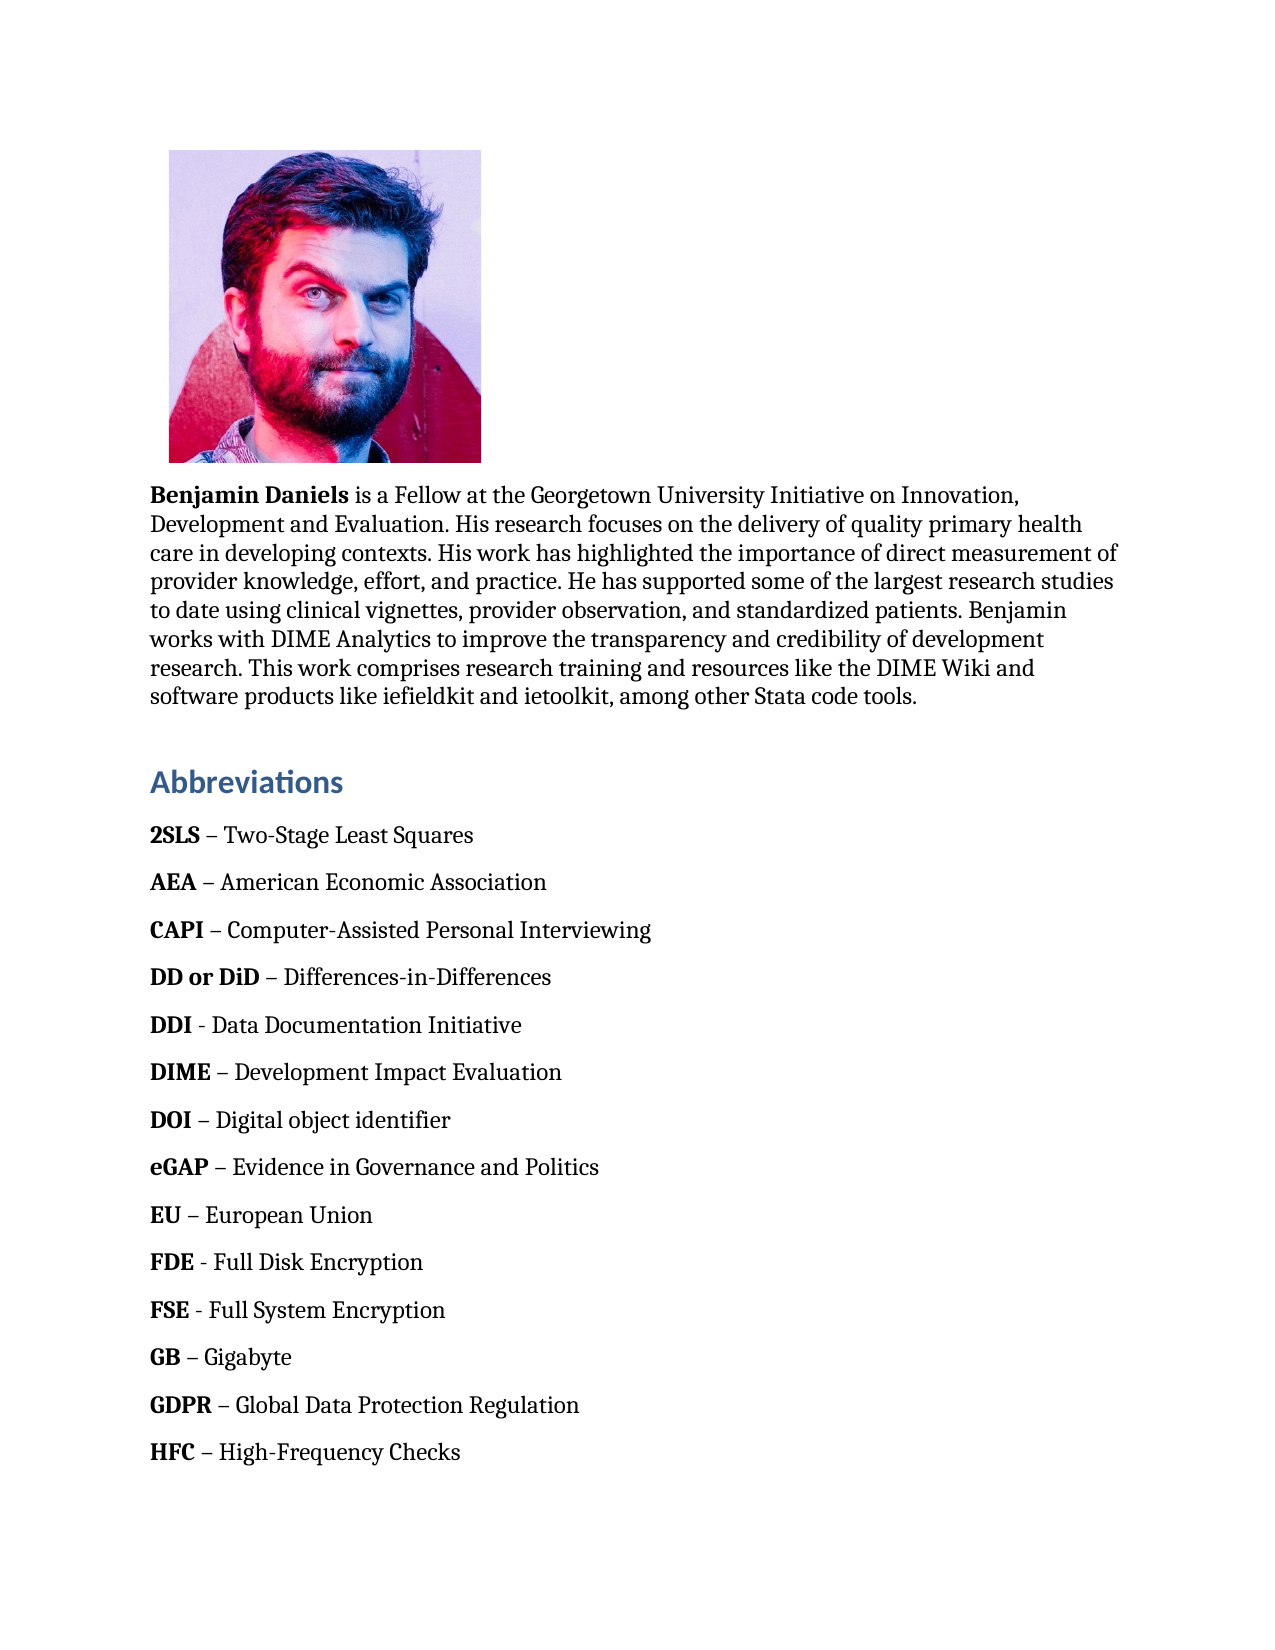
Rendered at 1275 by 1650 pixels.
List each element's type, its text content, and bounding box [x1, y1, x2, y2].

text FDE - Full Disk Encryption [150, 1248, 1125, 1277]
subtitle Abbreviations [150, 761, 1125, 802]
text GDPR – Global Data Protection Regulation [150, 1391, 1125, 1419]
text FSE - Full System Encryption [150, 1296, 1125, 1324]
picture [168, 150, 482, 463]
text GB – Gigabyte [150, 1343, 1125, 1372]
text eGAP – Evidence in Governance and Politics [150, 1153, 1125, 1182]
text DOI – Digital object identifier [150, 1106, 1125, 1134]
text EU – European Union [150, 1201, 1125, 1229]
text DD or DiD – Differences-in-Differences [150, 963, 1125, 992]
text HFC – High-Frequency Checks [150, 1438, 1125, 1467]
text DDI - Data Documentation Initiative [150, 1011, 1125, 1039]
text 2SLS – Two-Stage Least Squares [150, 821, 1125, 849]
text Benjamin Daniels is a Fellow at the Georgetown University Initiative on Innovation, Development and Evaluation. His research focuses on the delivery of quality primary health care in developing contexts. His work has highlighted the importance of direct measurement of provider knowledge, effort, and practice. He has supported some of the largest research studies to date using clinical vignettes, provider observation, and standardized patients. Benjamin works with DIME Analytics to improve the transparency and credibility of development research. This work comprises research training and resources like the DIME Wiki and software products like iefieldkit and ietoolkit, among other Stata code tools. [150, 481, 1125, 711]
text CAPI – Computer-Assisted Personal Interviewing [150, 916, 1125, 944]
text AEA – American Economic Association [150, 868, 1125, 897]
text DIME – Development Impact Evaluation [150, 1058, 1125, 1087]
